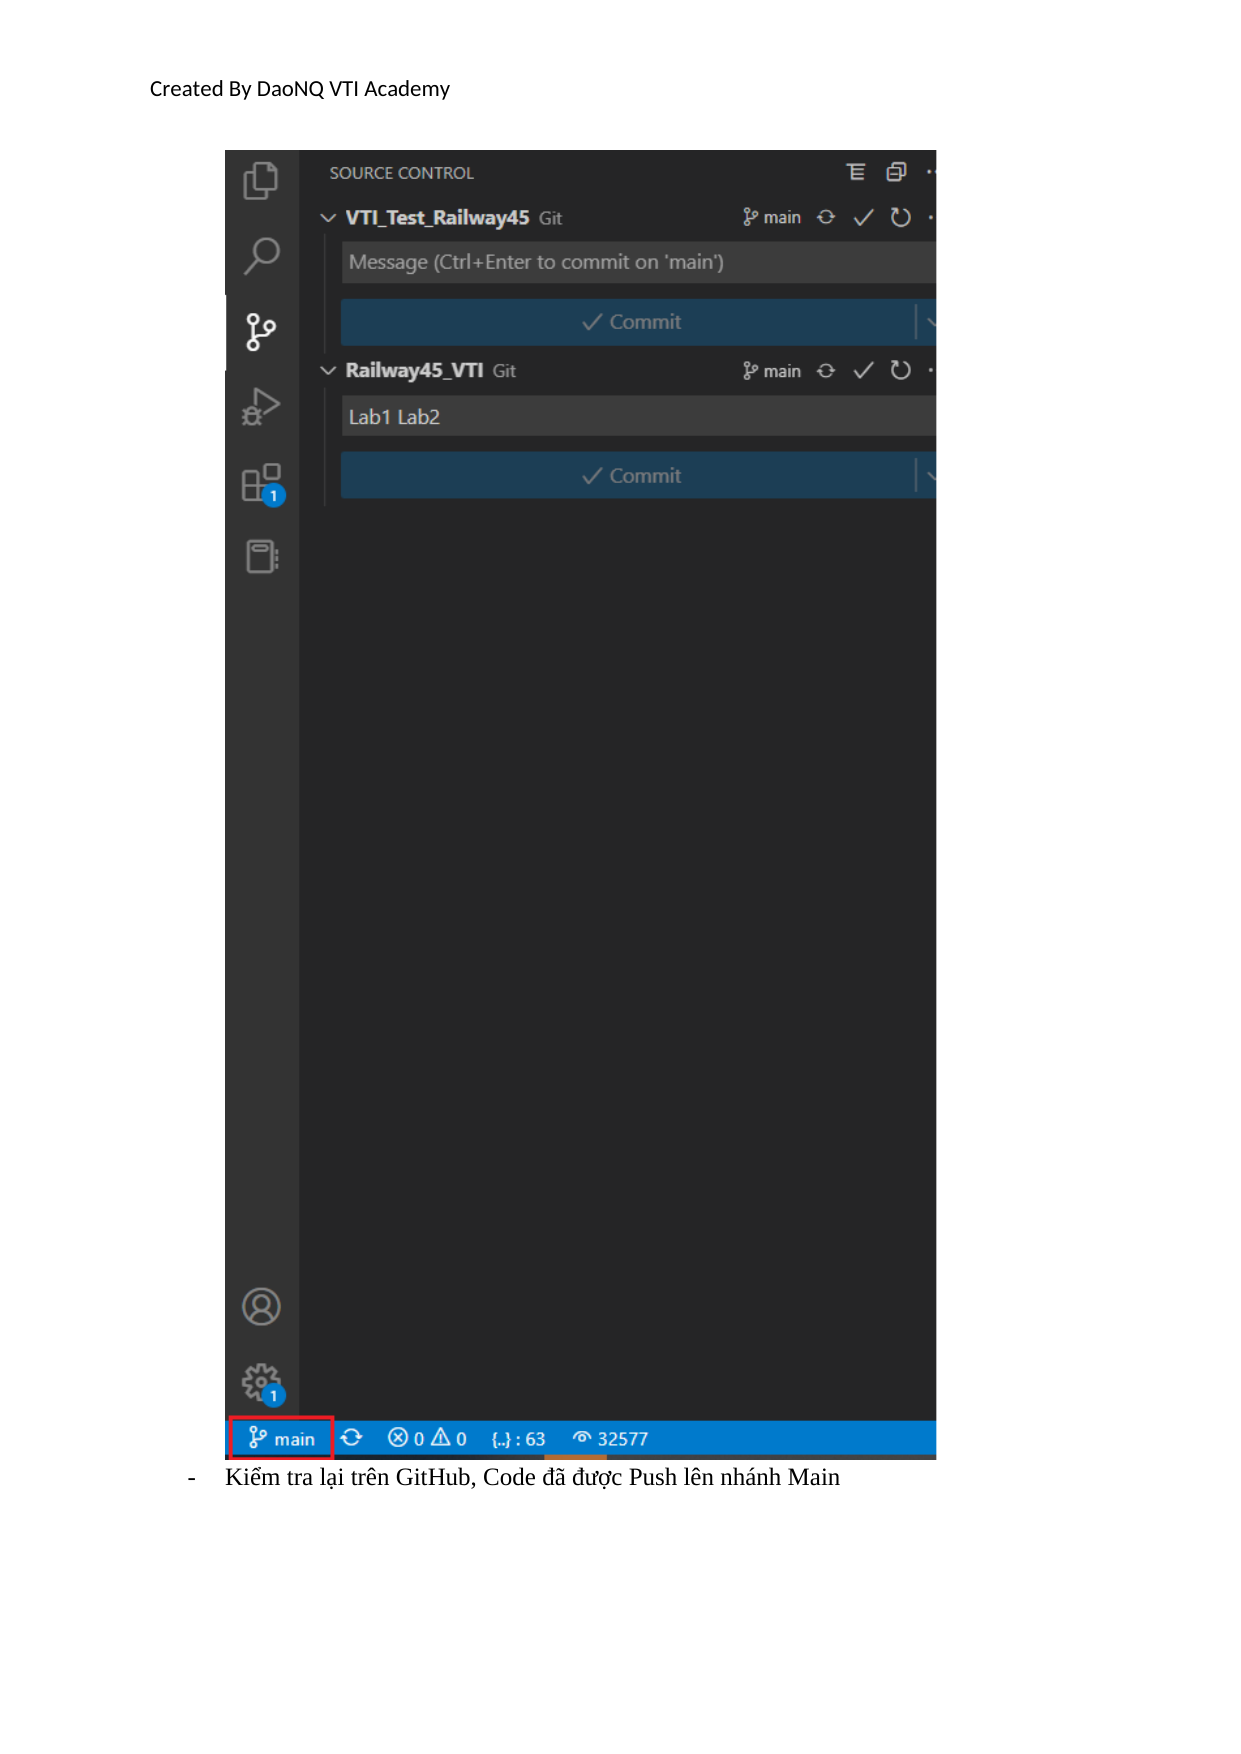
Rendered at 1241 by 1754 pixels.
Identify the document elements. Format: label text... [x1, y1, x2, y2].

list Kiểm tra lại trên GitHub, Code đã được Push lên nhánh Main [187, 1462, 1090, 1491]
picture [225, 150, 937, 1460]
